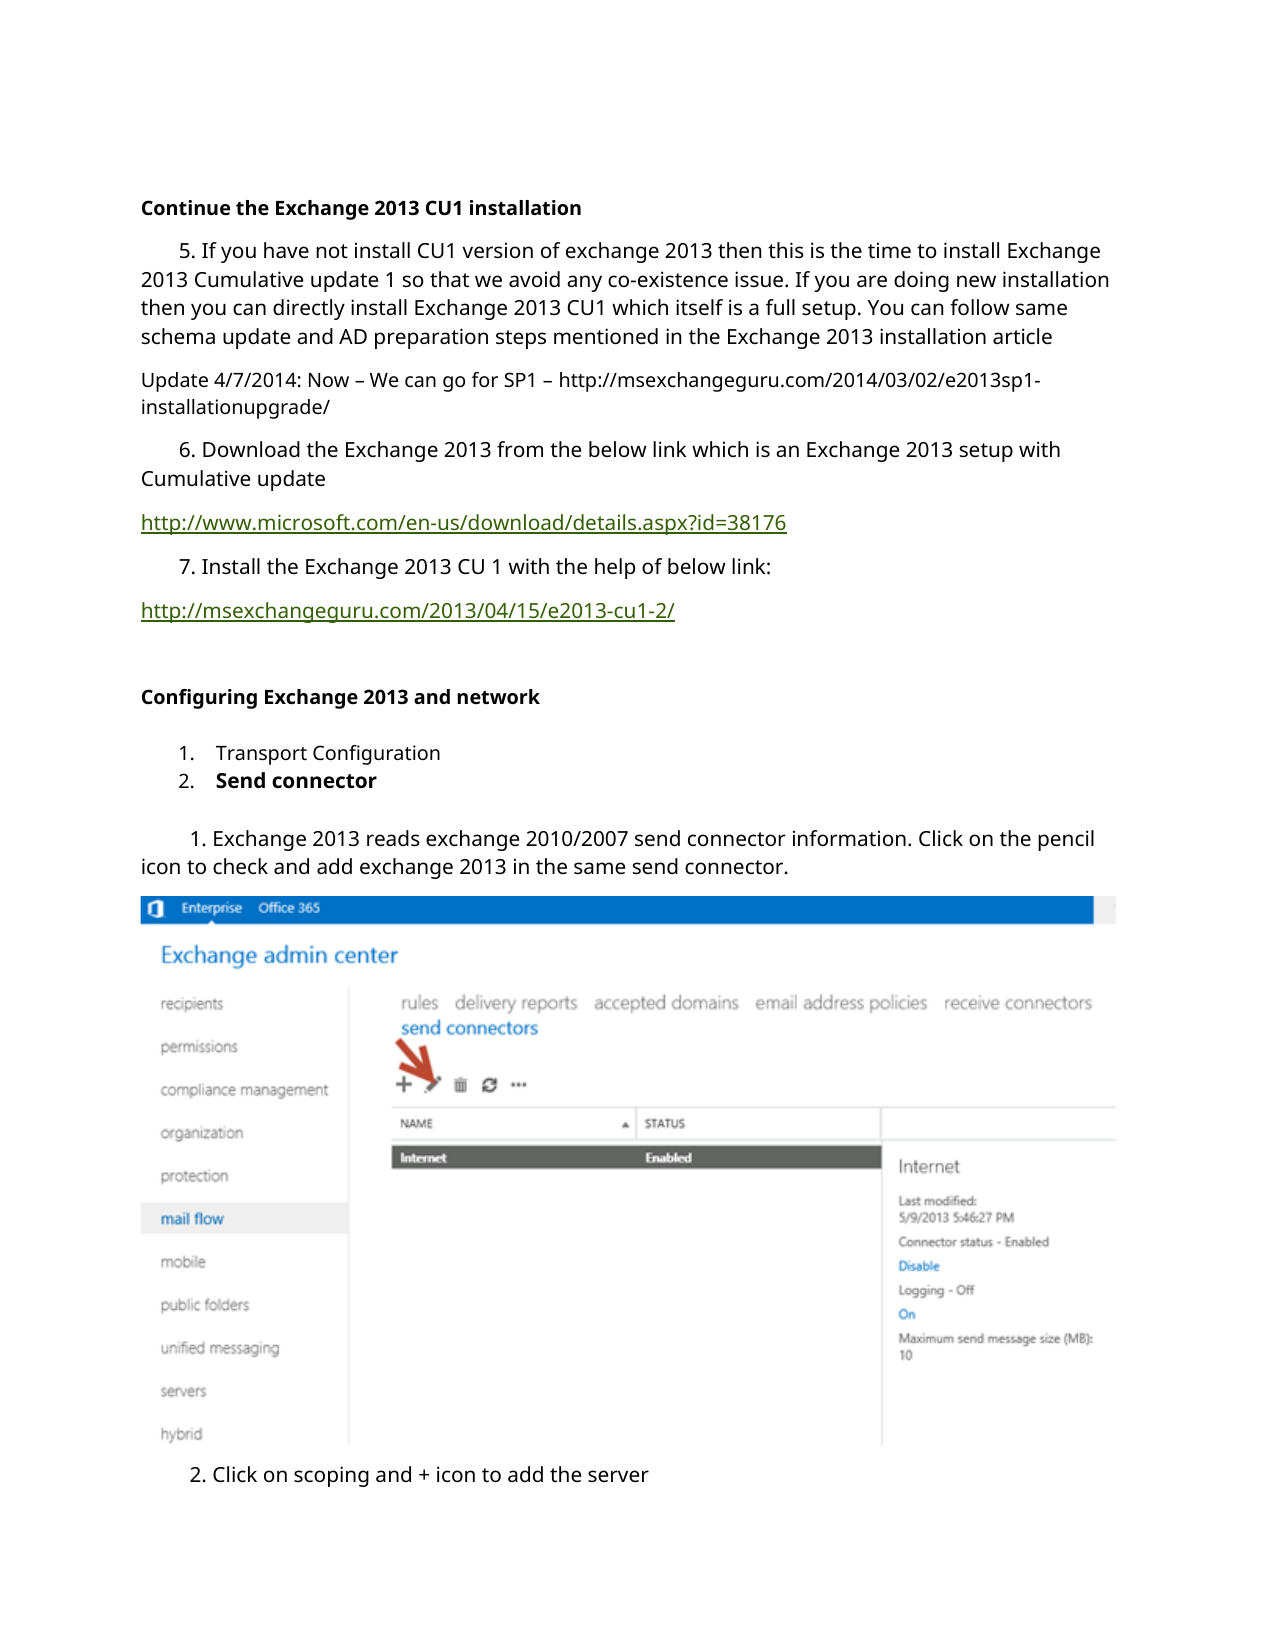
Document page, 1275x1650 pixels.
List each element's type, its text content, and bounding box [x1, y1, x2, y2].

text Continue the Exchange 2013 CU1 installation [141, 194, 1125, 221]
text 2. Click on scoping and + icon to add the server [141, 1460, 1125, 1489]
text 7. Install the Exchange 2013 CU 1 with the help of below link: [141, 552, 1125, 581]
text http://msexchangeguru.com/2013/04/15/e2013-cu1-2/ [141, 596, 1125, 625]
text 6. Download the Exchange 2013 from the below link which is an Exchange 2013 setup with Cumulative update [141, 436, 1125, 492]
list Transport Configuration [178, 739, 1125, 766]
text Configuring Exchange 2013 and network [141, 683, 1125, 710]
text 1. Exchange 2013 reads exchange 2010/2007 send connector information. Click on the pencil icon to check and add exchange 2013 in the same send connector. [141, 824, 1125, 881]
list Send connector [178, 766, 1125, 794]
picture [140, 896, 1116, 1445]
text http://www.microsoft.com/en-us/download/details.aspx?id=38176 [141, 508, 1125, 537]
text 5. If you have not install CU1 version of exchange 2013 then this is the time to install Exchange 2013 Cumulative update 1 so that we avoid any co-existence issue. If you are doing new installation then you can directly install Exchange 2013 CU1 which itself is a full setup. You can follow same schema update and AD preparation steps mentioned in the Exchange 2013 installation article [141, 237, 1125, 350]
text Update 4/7/2014: Now – We can go for SP1 – http://msexchangeguru.com/2014/03/02/e2013sp1-installationupgrade/ [141, 366, 1125, 420]
